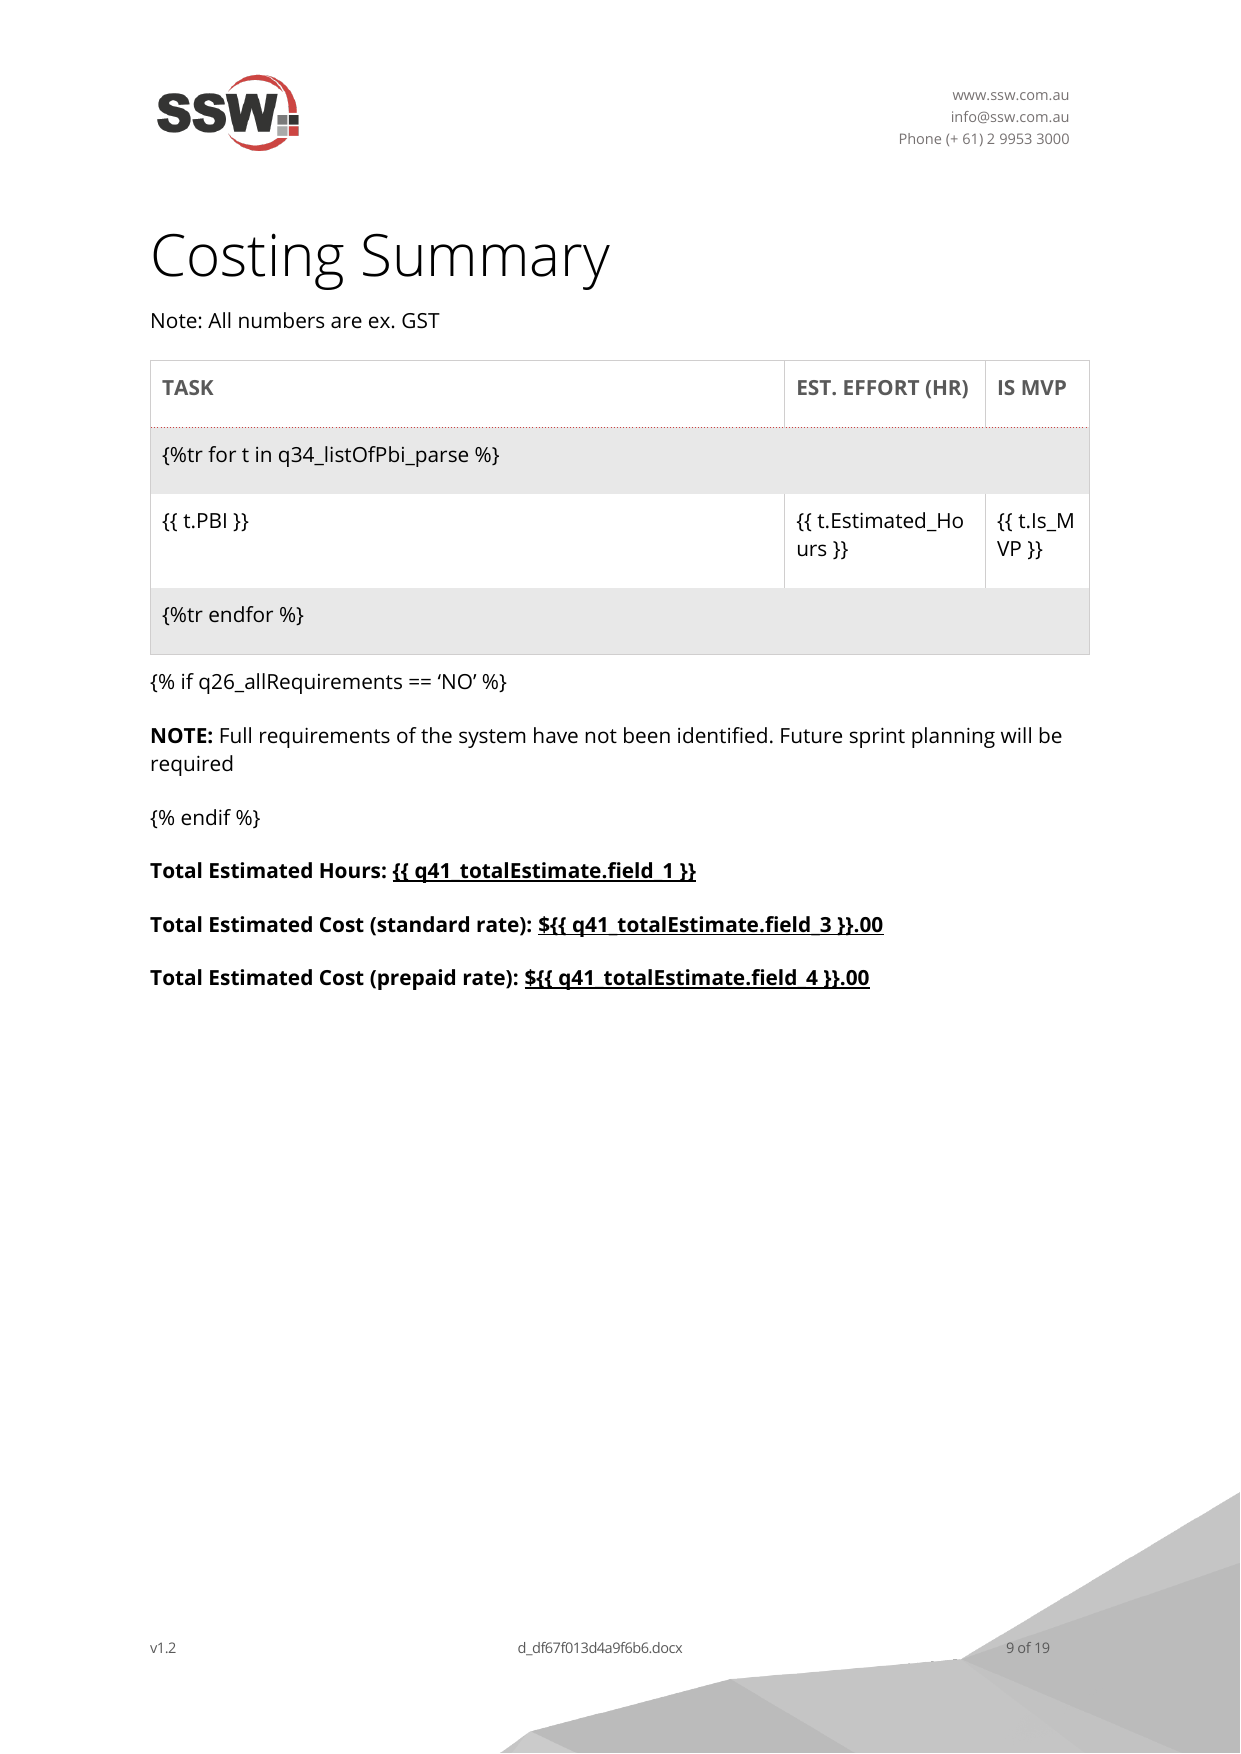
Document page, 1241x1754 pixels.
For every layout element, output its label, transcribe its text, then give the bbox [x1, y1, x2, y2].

picture [150, 70, 305, 154]
table_cell {%tr for t in q34_listOfPbi_parse %} [151, 427, 1089, 494]
table_cell {%tr endfor %} [151, 588, 1089, 654]
text {% endif %} [150, 803, 1090, 831]
table_header is mvp [986, 361, 1089, 427]
table_header Est. effort (hr) [785, 361, 985, 427]
text Total Estimated Hours: {{ q41_totalEstimate.field_1 }} [150, 856, 1090, 885]
table_cell {{ t.Is_MVP }} [986, 494, 1089, 588]
text {% if q26_allRequirements == ‘NO’ %} [150, 667, 1090, 696]
subtitle Costing Summary [150, 214, 1090, 294]
text Total Estimated Cost (prepaid rate): ${{ q41_totalEstimate.field_4 }}.00 [150, 963, 1090, 992]
text Note: All numbers are ex. GST [150, 306, 1090, 335]
text Total Estimated Cost (standard rate): ${{ q41_totalEstimate.field_3 }}.00 [150, 910, 1090, 938]
text NOTE: Full requirements of the system have not been identified. Future sprint planning will be required [150, 721, 1090, 778]
picture [488, 1478, 1240, 1753]
table_cell {{ t.PBI }} [151, 494, 784, 588]
table_cell {{ t.Estimated_Hours }} [785, 494, 985, 588]
table_header task [151, 361, 784, 427]
